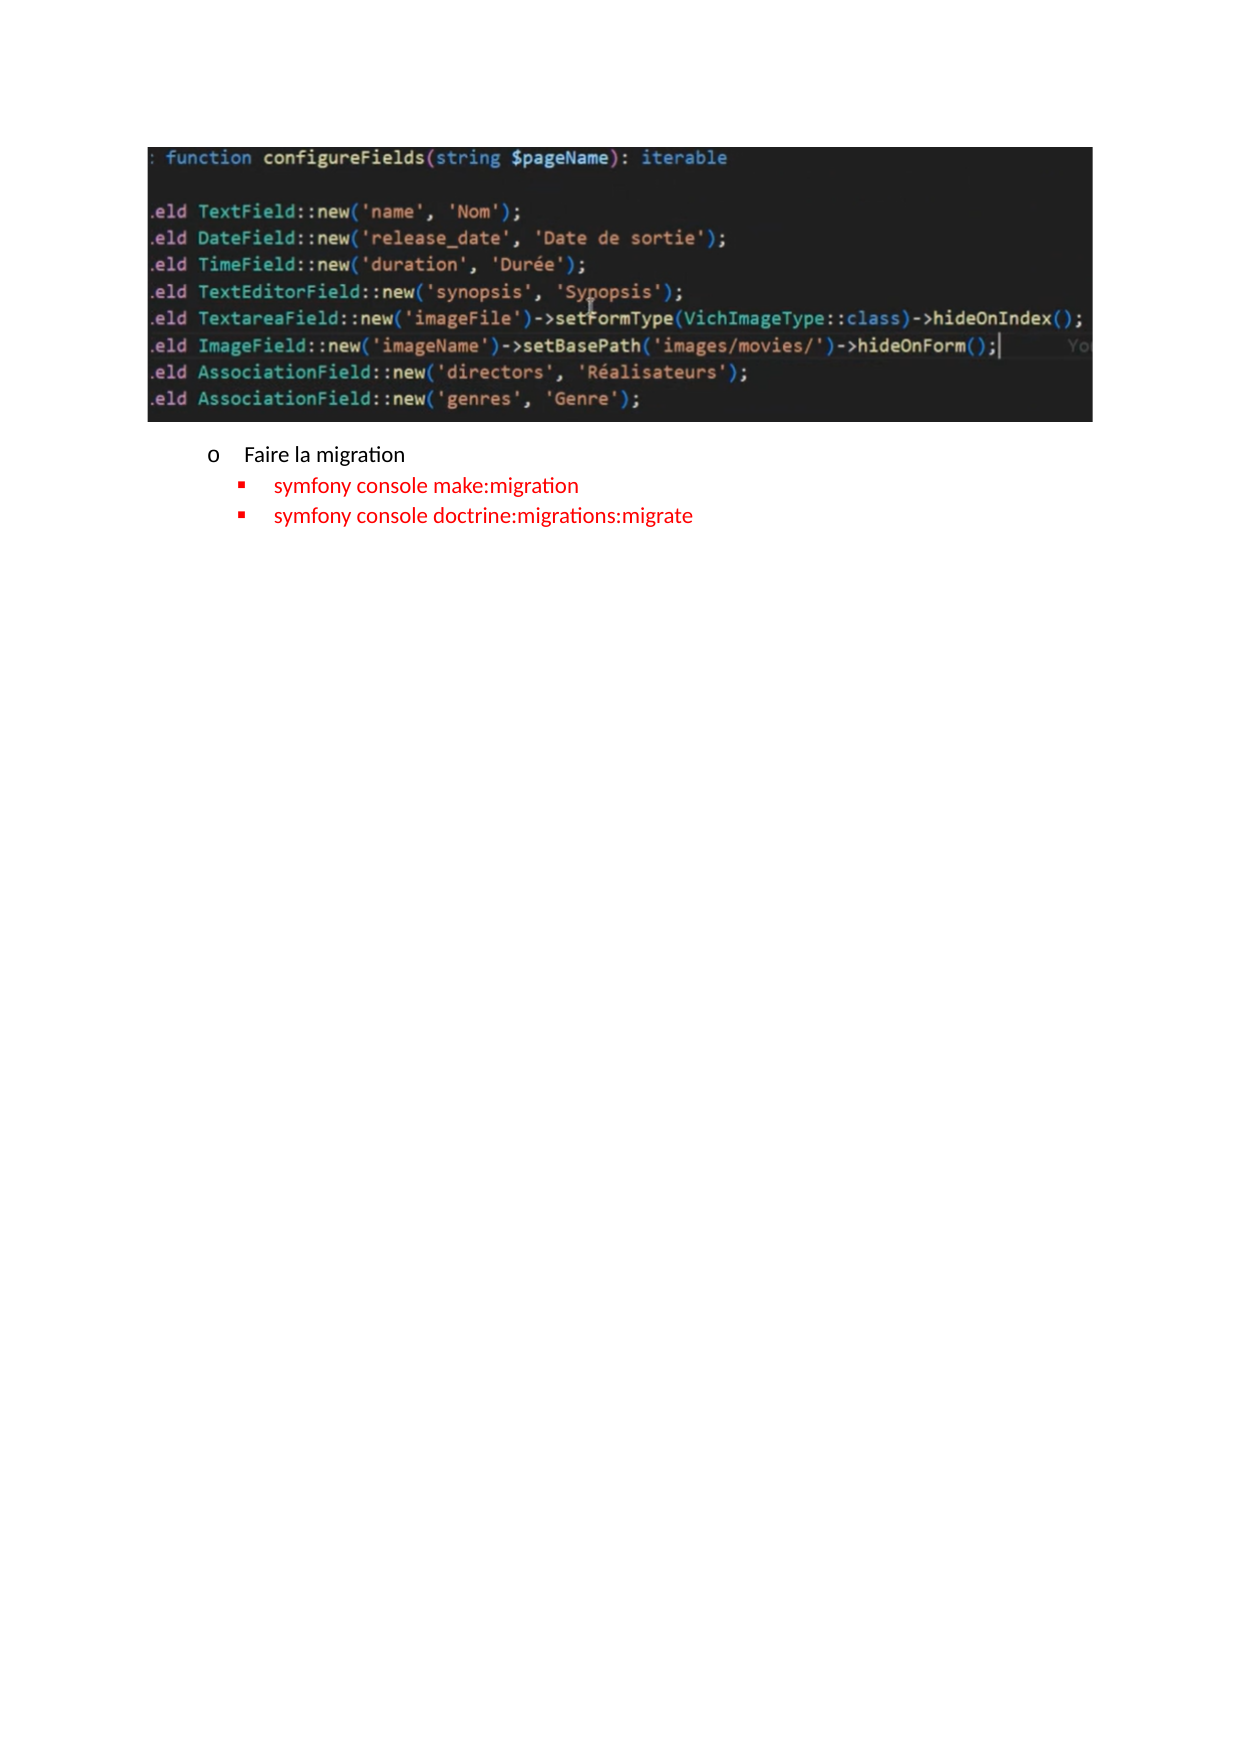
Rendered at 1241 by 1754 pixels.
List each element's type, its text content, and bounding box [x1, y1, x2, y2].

list symfony console doctrine:migrations:migrate [236, 502, 1093, 530]
list symfony console make:migration [236, 471, 1093, 499]
list Faire la migration [207, 440, 1093, 469]
picture [147, 147, 1093, 422]
